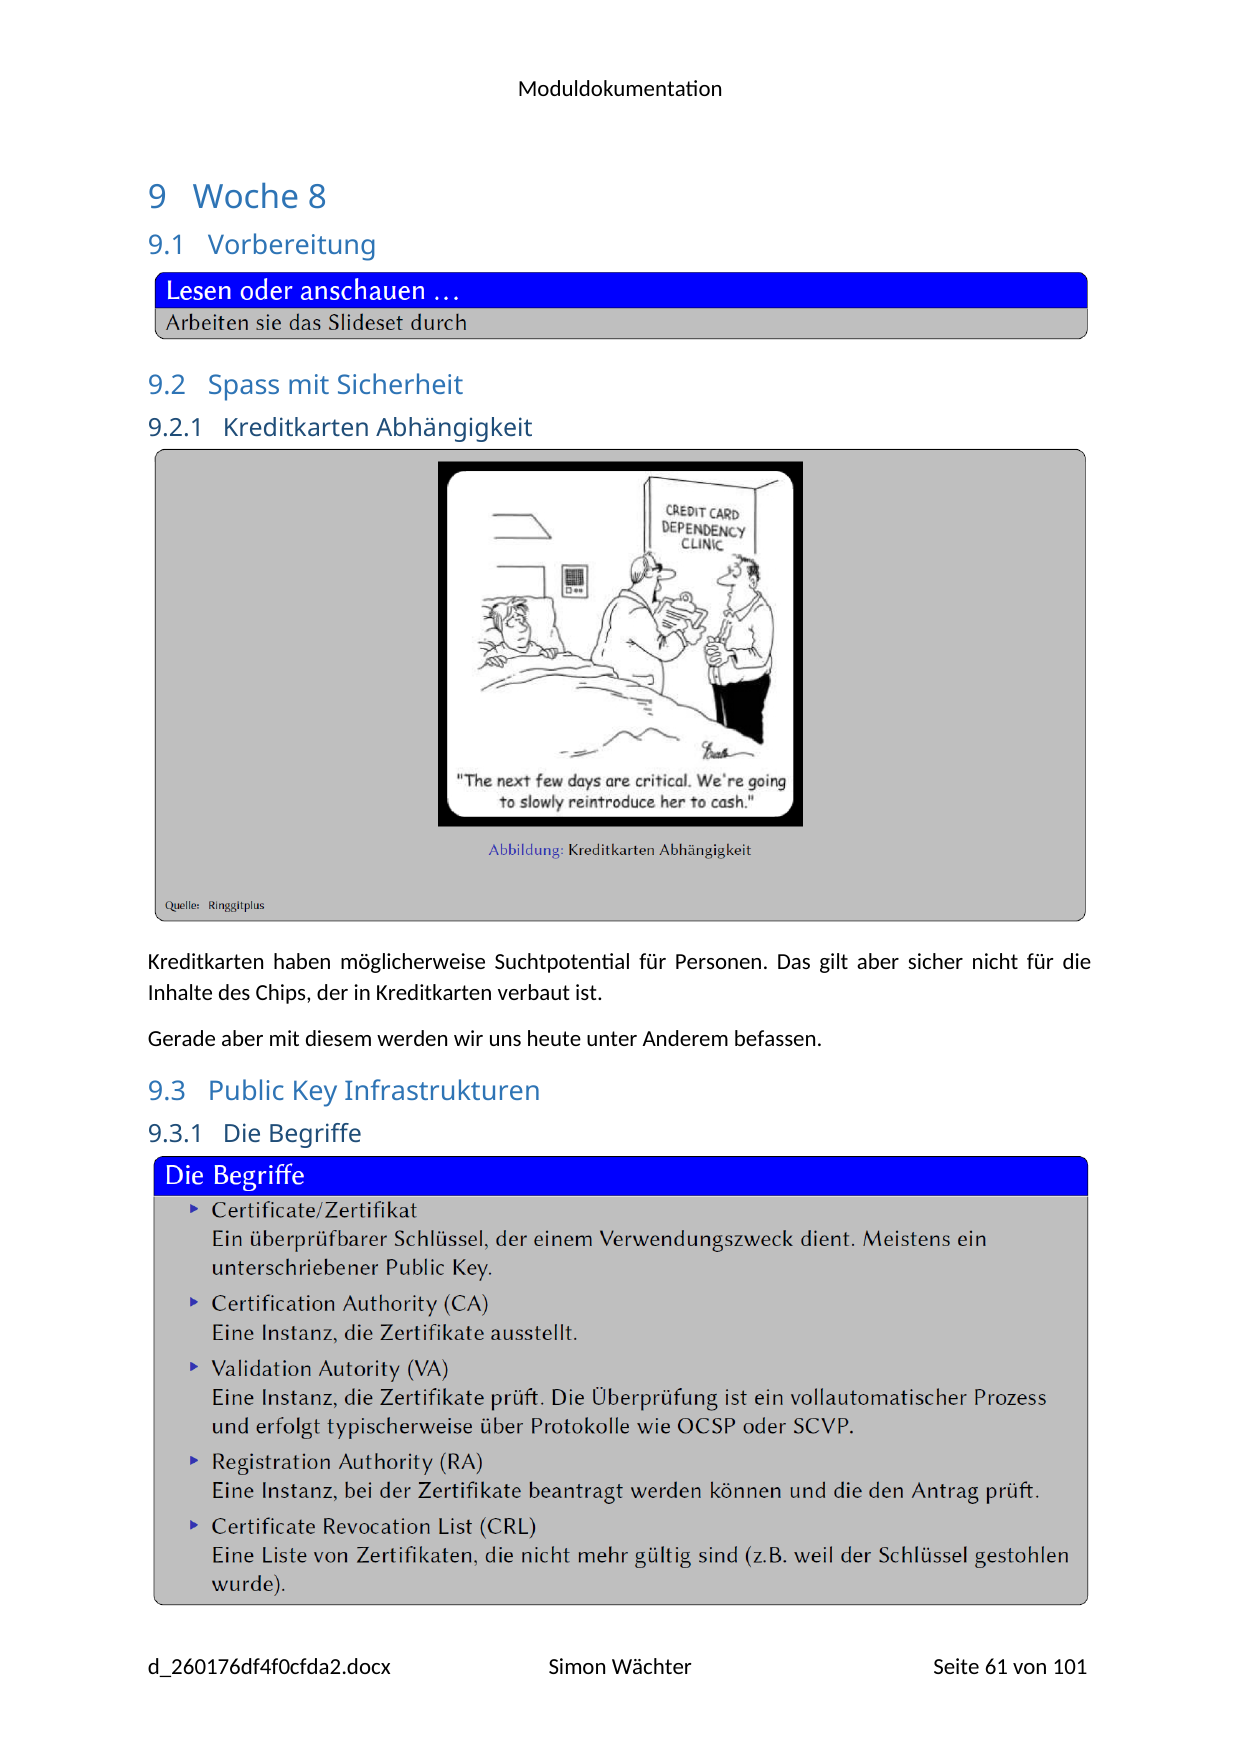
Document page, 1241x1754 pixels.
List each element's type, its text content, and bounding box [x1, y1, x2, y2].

picture [147, 446, 1093, 929]
subtitle Vorbereitung [148, 226, 1093, 263]
subtitle Die Begriffe [148, 1115, 1093, 1149]
subtitle Spass mit Sicherheit [148, 366, 1093, 403]
subtitle Public Key Infrastrukturen [148, 1071, 1093, 1108]
picture [147, 265, 1093, 347]
subtitle Kreditkarten Abhängigkeit [148, 410, 1093, 444]
picture [147, 1152, 1093, 1611]
subtitle Woche 8 [148, 173, 1093, 218]
text Gerade aber mit diesem werden wir uns heute unter Anderem befassen. [148, 1024, 1093, 1053]
text Kreditkarten haben möglicherweise Suchtpotential für Personen. Das gilt aber sicher nicht für die Inhalte des Chips, der in Kreditkarten verbaut ist. [148, 947, 1093, 1006]
